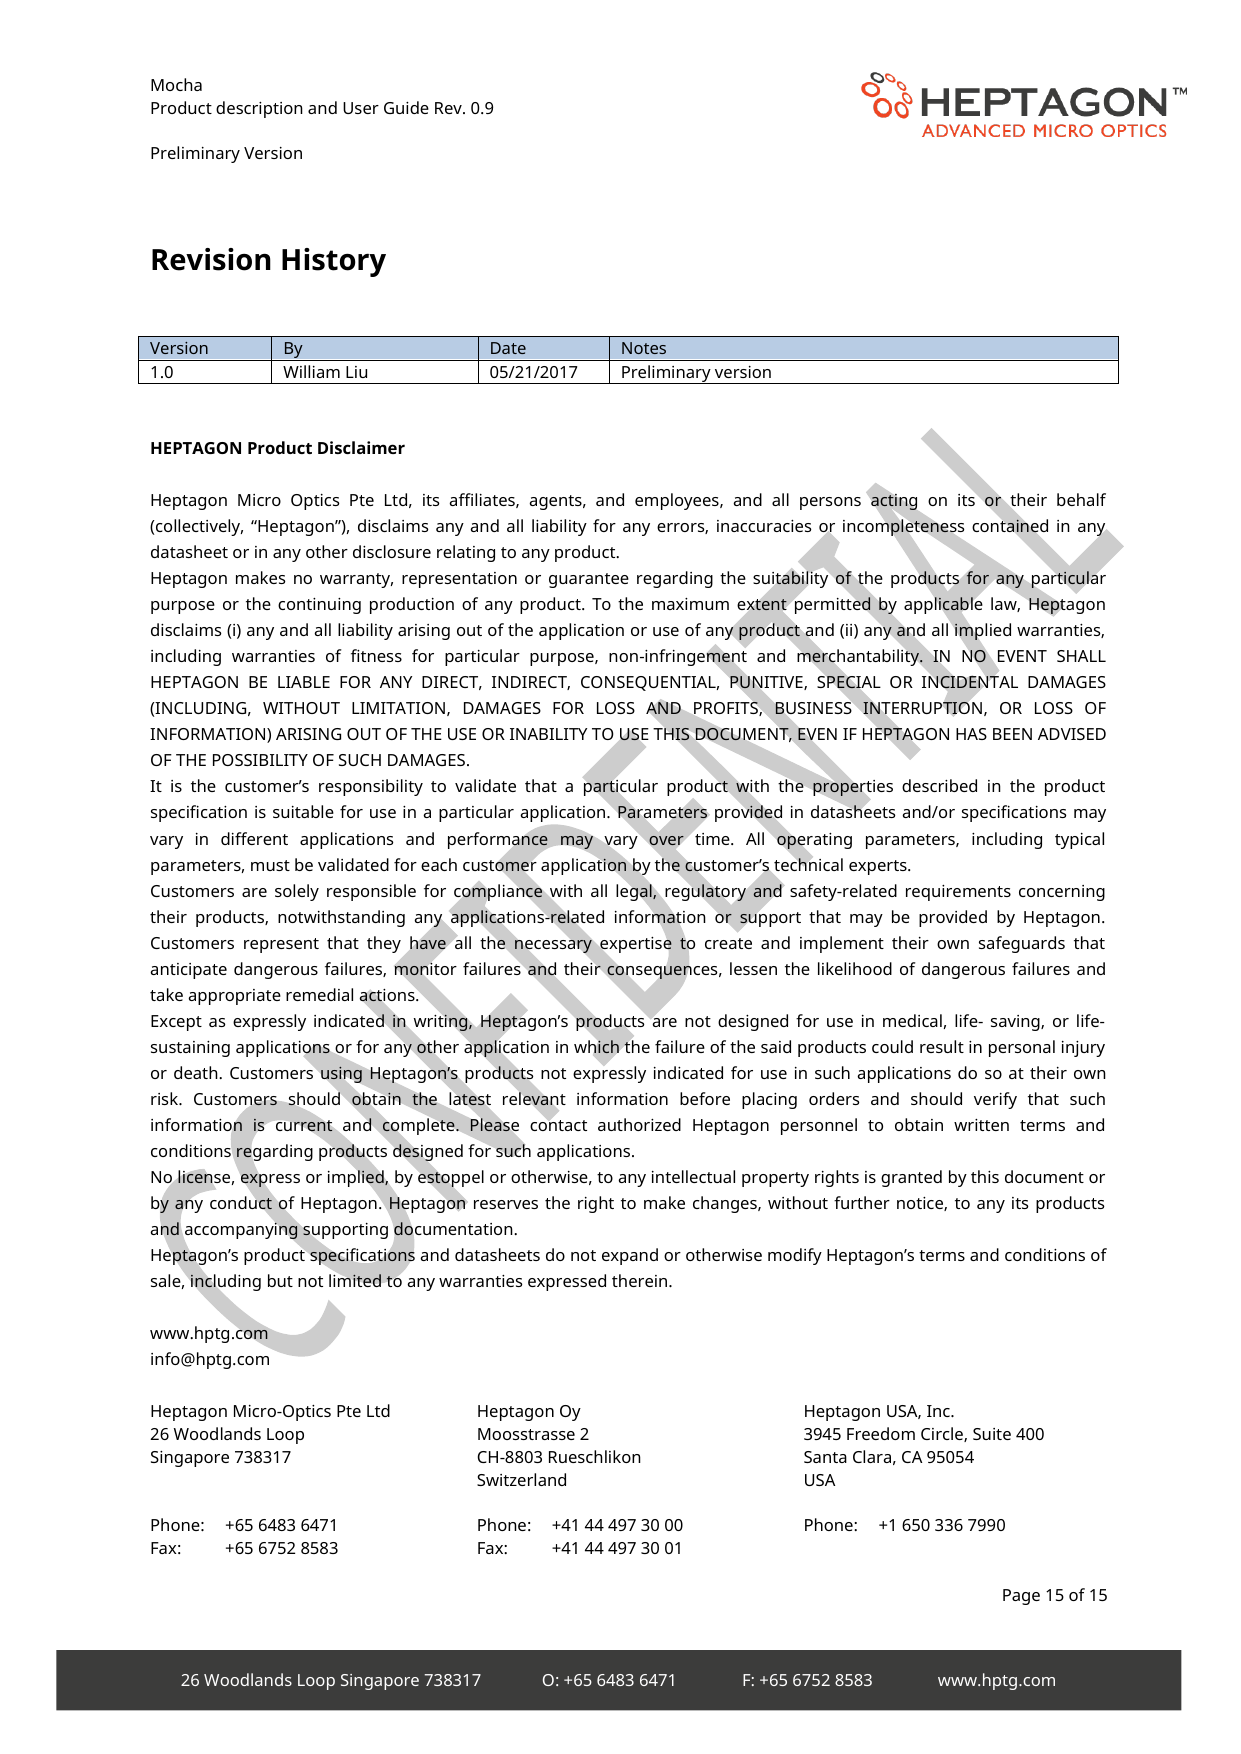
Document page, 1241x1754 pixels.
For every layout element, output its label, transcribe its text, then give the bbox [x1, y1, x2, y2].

table_header Date [479, 337, 609, 359]
text Heptagon makes no warranty, representation or guarantee regarding the suitability of the products for any particular purpose or the continuing production of any product. To the maximum extent permitted by applicable law, Heptagon disclaims (i) any and all liability arising out of the application or use of any product and (ii) any and all implied warranties, including warranties of fitness for particular purpose, non-infringement and merchantability. IN NO EVENT SHALL HEPTAGON BE LIABLE FOR ANY DIRECT, INDIRECT, CONSEQUENTIAL, PUNITIVE, SPECIAL OR INCIDENTAL DAMAGES (INCLUDING, WITHOUT LIMITATION, DAMAGES FOR LOSS AND PROFITS, BUSINESS INTERRUPTION, OR LOSS OF INFORMATION) ARISING OUT OF THE USE OR INABILITY TO USE THIS DOCUMENT, EVEN IF HEPTAGON HAS BEEN ADVISED OF THE POSSIBILITY OF SUCH DAMAGES. [150, 567, 1107, 772]
table_cell 1.0 [139, 361, 271, 383]
table_header Heptagon Oy Moosstrasse 2 CH-8803 Rueschlikon Switzerland Phone: +41 44 497 30 00 Fax: +41 44 497 30 01 [465, 1400, 792, 1559]
table_header By [272, 337, 478, 359]
table_header Version [139, 337, 271, 359]
table_cell Preliminary version [610, 361, 1118, 383]
text Heptagon Micro Optics Pte Ltd, its affiliates, agents, and employees, and all persons acting on its or their behalf (collectively, “Heptagon”), disclaims any and all liability for any errors, inaccuracies or incompleteness contained in any datasheet or in any other disclosure relating to any product. [150, 488, 1107, 563]
text It is the customer’s responsibility to validate that a particular product with the properties described in the product specification is suitable for use in a particular application. Parameters provided in datasheets and/or specifications may vary in different applications and performance may vary over time. All operating parameters, including typical parameters, must be validated for each customer application by the customer’s technical experts. [150, 775, 1107, 876]
text HEPTAGON Product Disclaimer [150, 436, 1107, 459]
subtitle Revision History [150, 239, 1107, 279]
text Customers are solely responsible for compliance with all legal, regulatory and safety-related requirements concerning their products, notwithstanding any applications-related information or support that may be provided by Heptagon. Customers represent that they have all the necessary expertise to create and implement their own safeguards that anticipate dangerous failures, monitor failures and their consequences, lessen the likelihood of dangerous failures and take appropriate remedial actions. [150, 879, 1107, 1006]
text Except as expressly indicated in writing, Heptagon’s products are not designed for use in medical, life- saving, or life-sustaining applications or for any other application in which the failure of the said products could result in personal injury or death. Customers using Heptagon’s products not expressly indicated for use in such applications do so at their own risk. Customers should obtain the latest relevant information before placing orders and should verify that such information is current and complete. Please contact authorized Heptagon personnel to obtain written terms and conditions regarding products designed for such applications. [150, 1009, 1107, 1162]
text www.hptg.com [150, 1322, 1107, 1344]
picture [861, 72, 1187, 137]
table_header Notes [610, 337, 1118, 359]
table_cell 05/21/2017 [479, 361, 609, 383]
text No license, express or implied, by estoppel or otherwise, to any intellectual property rights is granted by this document or by any conduct of Heptagon. Heptagon reserves the right to make changes, without further notice, to any its products and accompanying supporting documentation. [150, 1166, 1107, 1240]
table_cell William Liu [272, 361, 478, 383]
table_header Heptagon Micro-Optics Pte Ltd 26 Woodlands Loop Singapore 738317 Phone: +65 6483 6471 Fax: +65 6752 8583 [139, 1400, 465, 1559]
text info@hptg.com [150, 1348, 1107, 1371]
table_header Heptagon USA, Inc. 3945 Freedom Circle, Suite 400 Santa Clara, CA 95054 USA Phone: +1 650 336 7990 [792, 1400, 1119, 1559]
text Heptagon’s product specifications and datasheets do not expand or otherwise modify Heptagon’s terms and conditions of sale, including but not limited to any warranties expressed therein. [150, 1244, 1107, 1292]
